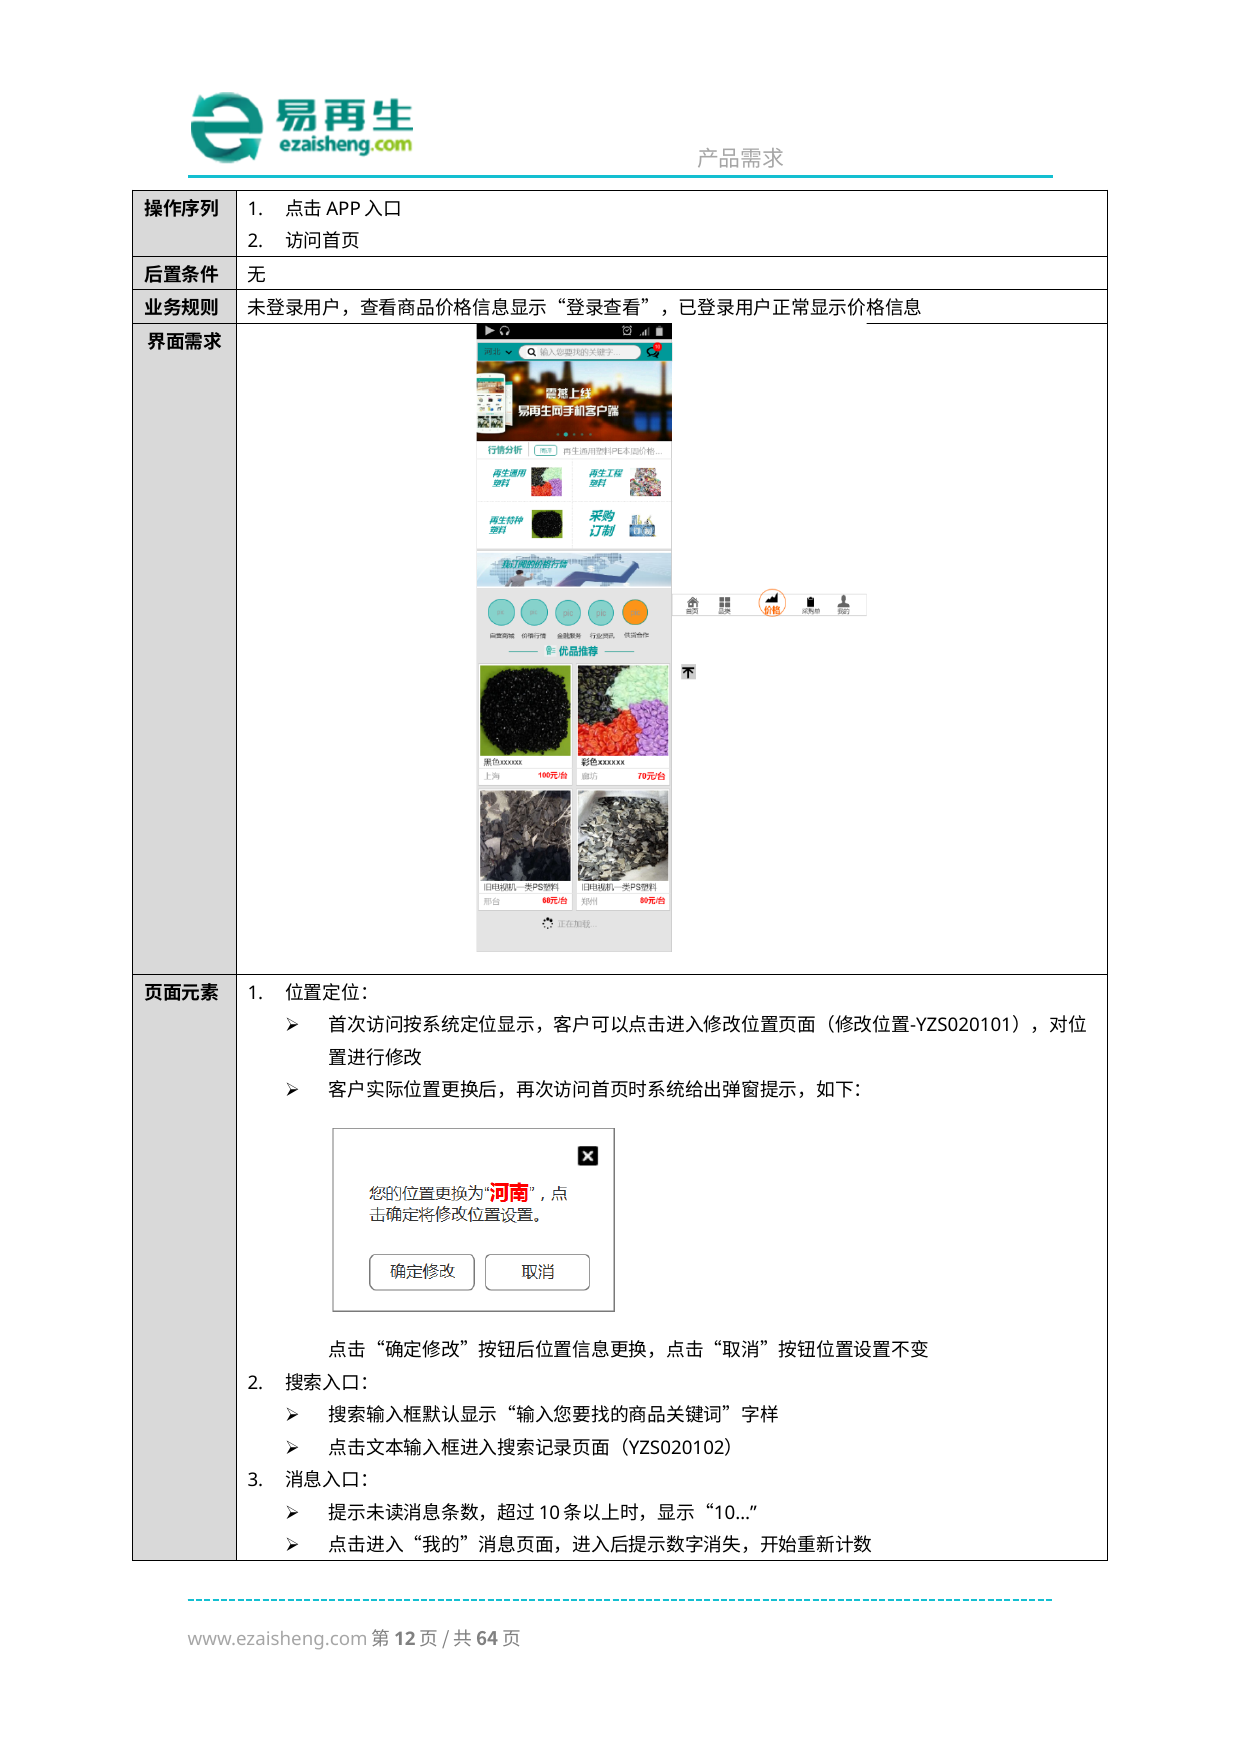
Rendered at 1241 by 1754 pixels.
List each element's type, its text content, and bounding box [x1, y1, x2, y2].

table_cell 页面元素 [133, 975, 236, 1560]
picture [328, 1120, 621, 1317]
table_cell 无 [237, 257, 1107, 289]
table_cell 点击APP入口 访问首页 [237, 191, 1107, 256]
table_cell 操作序列 [133, 191, 236, 256]
table_cell 后置条件 [133, 257, 236, 289]
picture [187, 88, 418, 167]
picture [476, 323, 867, 952]
table_cell 业务规则 [133, 290, 236, 323]
table_cell [237, 324, 1107, 974]
table_cell 未登录用户，查看商品价格信息显示“登录查看”，已登录用户正常显示价格信息 [237, 290, 1107, 323]
table_cell 界面需求 [133, 324, 236, 974]
